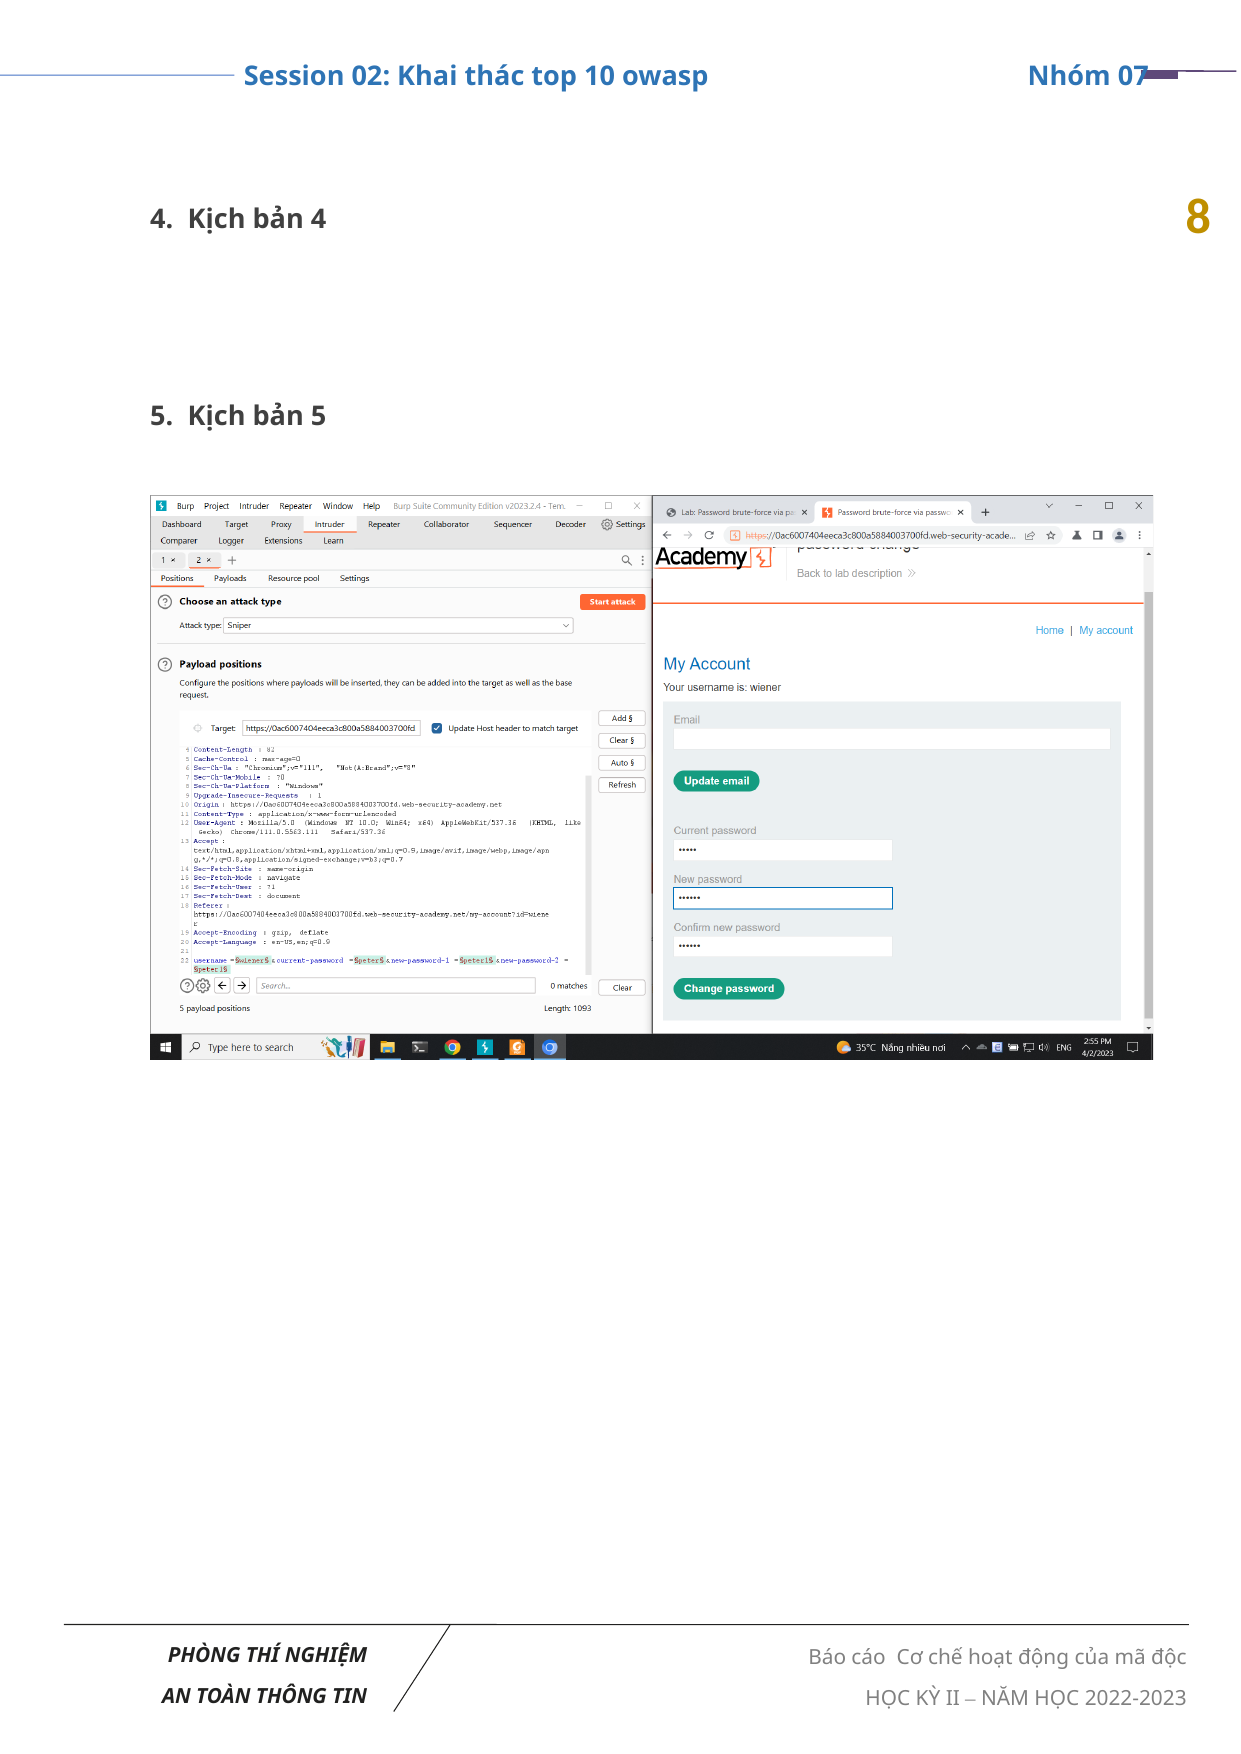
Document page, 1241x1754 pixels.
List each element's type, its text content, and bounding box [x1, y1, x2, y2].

subtitle Kịch bản 5 [150, 397, 1153, 434]
subtitle Kịch bản 4 [150, 199, 1153, 236]
picture [150, 495, 1154, 1060]
